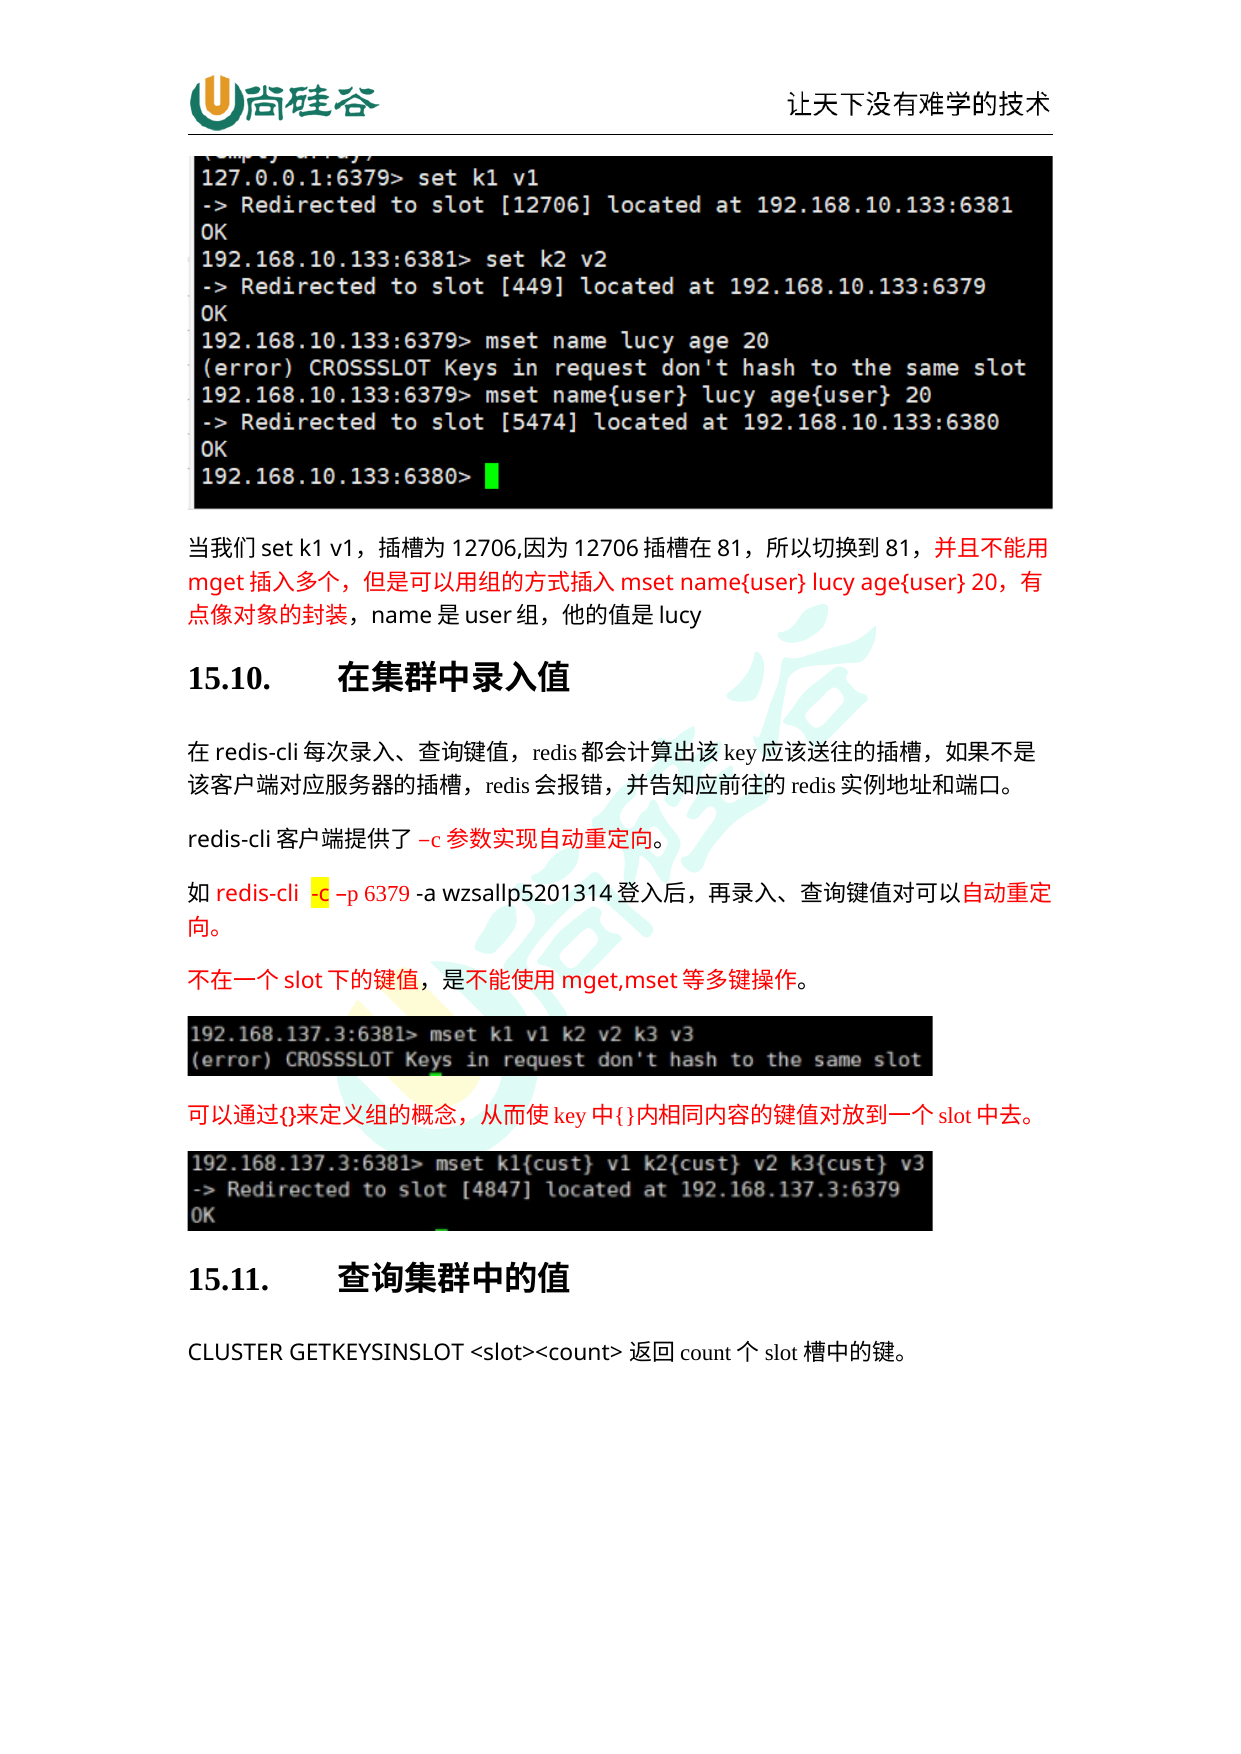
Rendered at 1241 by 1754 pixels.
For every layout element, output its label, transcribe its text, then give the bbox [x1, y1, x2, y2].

picture [187, 1151, 933, 1231]
text 当我们set k1 v1，插槽为12706,因为12706插槽在81，所以切换到81，并且不能用mget插入多个，但是可以用组的方式插入mset name{user} lucy age{user} 20，有点像对象的封装，name是user组，他的值是lucy [187, 530, 1053, 630]
list 查询集群中的值 [187, 1251, 1053, 1300]
text CLUSTER GETKEYSINSLOT <slot><count> 返回 count 个 slot 槽中的键。 [187, 1334, 1053, 1367]
text redis-cli客户端提供了 –c 参数实现自动重定向。 [187, 821, 1053, 854]
text 如 redis-cli -c –p 6379 -a wzsallp5201314登入后，再录入、查询键值对可以自动重定向。 [187, 875, 1053, 942]
list 在集群中录入值 [187, 651, 1053, 699]
text 不在一个slot下的键值，是不能使用mget,mset等多键操作。 [187, 962, 1053, 996]
picture [187, 156, 1053, 510]
picture [187, 1016, 933, 1076]
text 可以通过{}来定义组的概念，从而使key中{}内相同内容的键值对放到一个slot中去。 [187, 1097, 1053, 1130]
picture [187, 73, 1053, 132]
text 在redis-cli每次录入、查询键值，redis都会计算出该key应该送往的插槽，如果不是该客户端对应服务器的插槽，redis会报错，并告知应前往的redis实例地址和端口。 [187, 733, 1053, 800]
